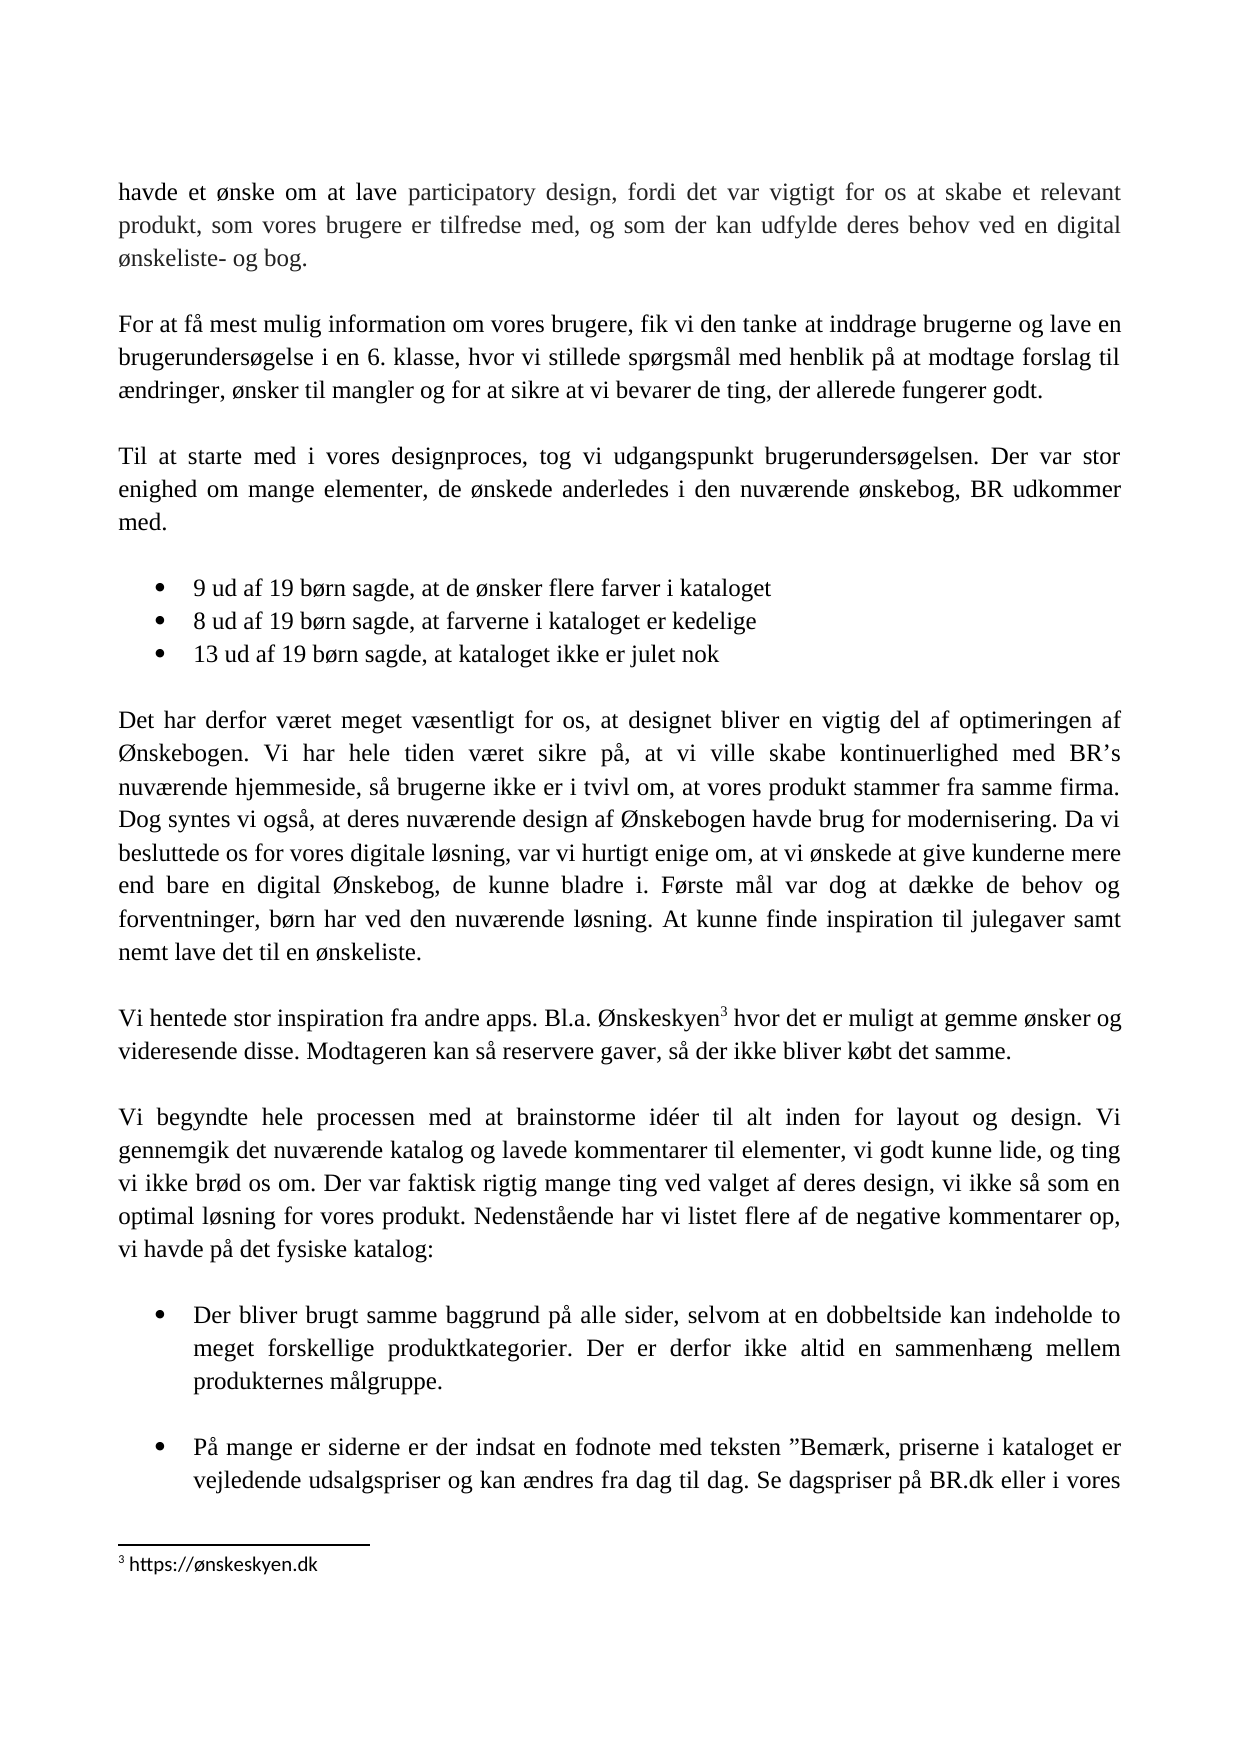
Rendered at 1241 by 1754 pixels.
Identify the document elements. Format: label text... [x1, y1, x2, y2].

list 8 ud af 19 børn sagde, at farverne i kataloget er kedelige [156, 606, 1122, 635]
text Det har derfor været meget væsentligt for os, at designet bliver en vigtig del af optimeringen af Ønskebogen. Vi har hele tiden været sikre på, at vi ville skabe kontinuerlighed med BR’s nuværende hjemmeside, så brugerne ikke er i tvivl om, at vores produkt stammer fra samme firma. Dog syntes vi også, at deres nuværende design af Ønskebogen havde brug for modernisering. Da vi besluttede os for vores digitale løsning, var vi hurtigt enige om, at vi ønskede at give kunderne mere end bare en digital Ønskebog, de kunne bladre i. Første mål var dog at dække de behov og forventninger, børn har ved den nuværende løsning. At kunne finde inspiration til julegaver samt nemt lave det til en ønskeliste. [118, 706, 1122, 965]
text Vi hentede stor inspiration fra andre apps. Bl.a. Ønskeskyen hvor det er muligt at gemme ønsker og videresende disse. Modtageren kan så reservere gaver, så der ikke bliver købt det samme. [118, 1003, 1122, 1064]
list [156, 1432, 1122, 1494]
text For at få mest mulig information om vores brugere, fik vi den tanke at inddrage brugerne og lave en brugerundersøgelse i en 6. klasse, hvor vi stillede spørgsmål med henblik på at modtage forslag til ændringer, ønsker til mangler og for at sikre at vi bevarer de ting, der allerede fungerer godt. [118, 309, 1122, 404]
list Der bliver brugt samme baggrund på alle sider, selvom at en dobbeltside kan indeholde to meget forskellige produktkategorier. Der er derfor ikke altid en sammenhæng mellem produkternes målgruppe. [156, 1300, 1122, 1395]
list 13 ud af 19 børn sagde, at kataloget ikke er julet nok [156, 639, 1122, 668]
text Vi begyndte hele processen med at brainstorme idéer til alt inden for layout og design. Vi gennemgik det nuværende katalog og lavede kommentarer til elementer, vi godt kunne lide, og ting vi ikke brød os om. Der var faktisk rigtig mange ting ved valget af deres design, vi ikke så som en optimal løsning for vores produkt. Nedenstående har vi listet flere af de negative kommentarer op, vi havde på det fysiske katalog: [118, 1102, 1122, 1263]
text Til at starte med i vores designproces, tog vi udgangspunkt brugerundersøgelsen. Der var stor enighed om mange elementer, de ønskede anderledes i den nuværende ønskebog, BR udkommer med. [118, 441, 1122, 536]
list 9 ud af 19 børn sagde, at de ønsker flere farver i kataloget [156, 573, 1122, 602]
